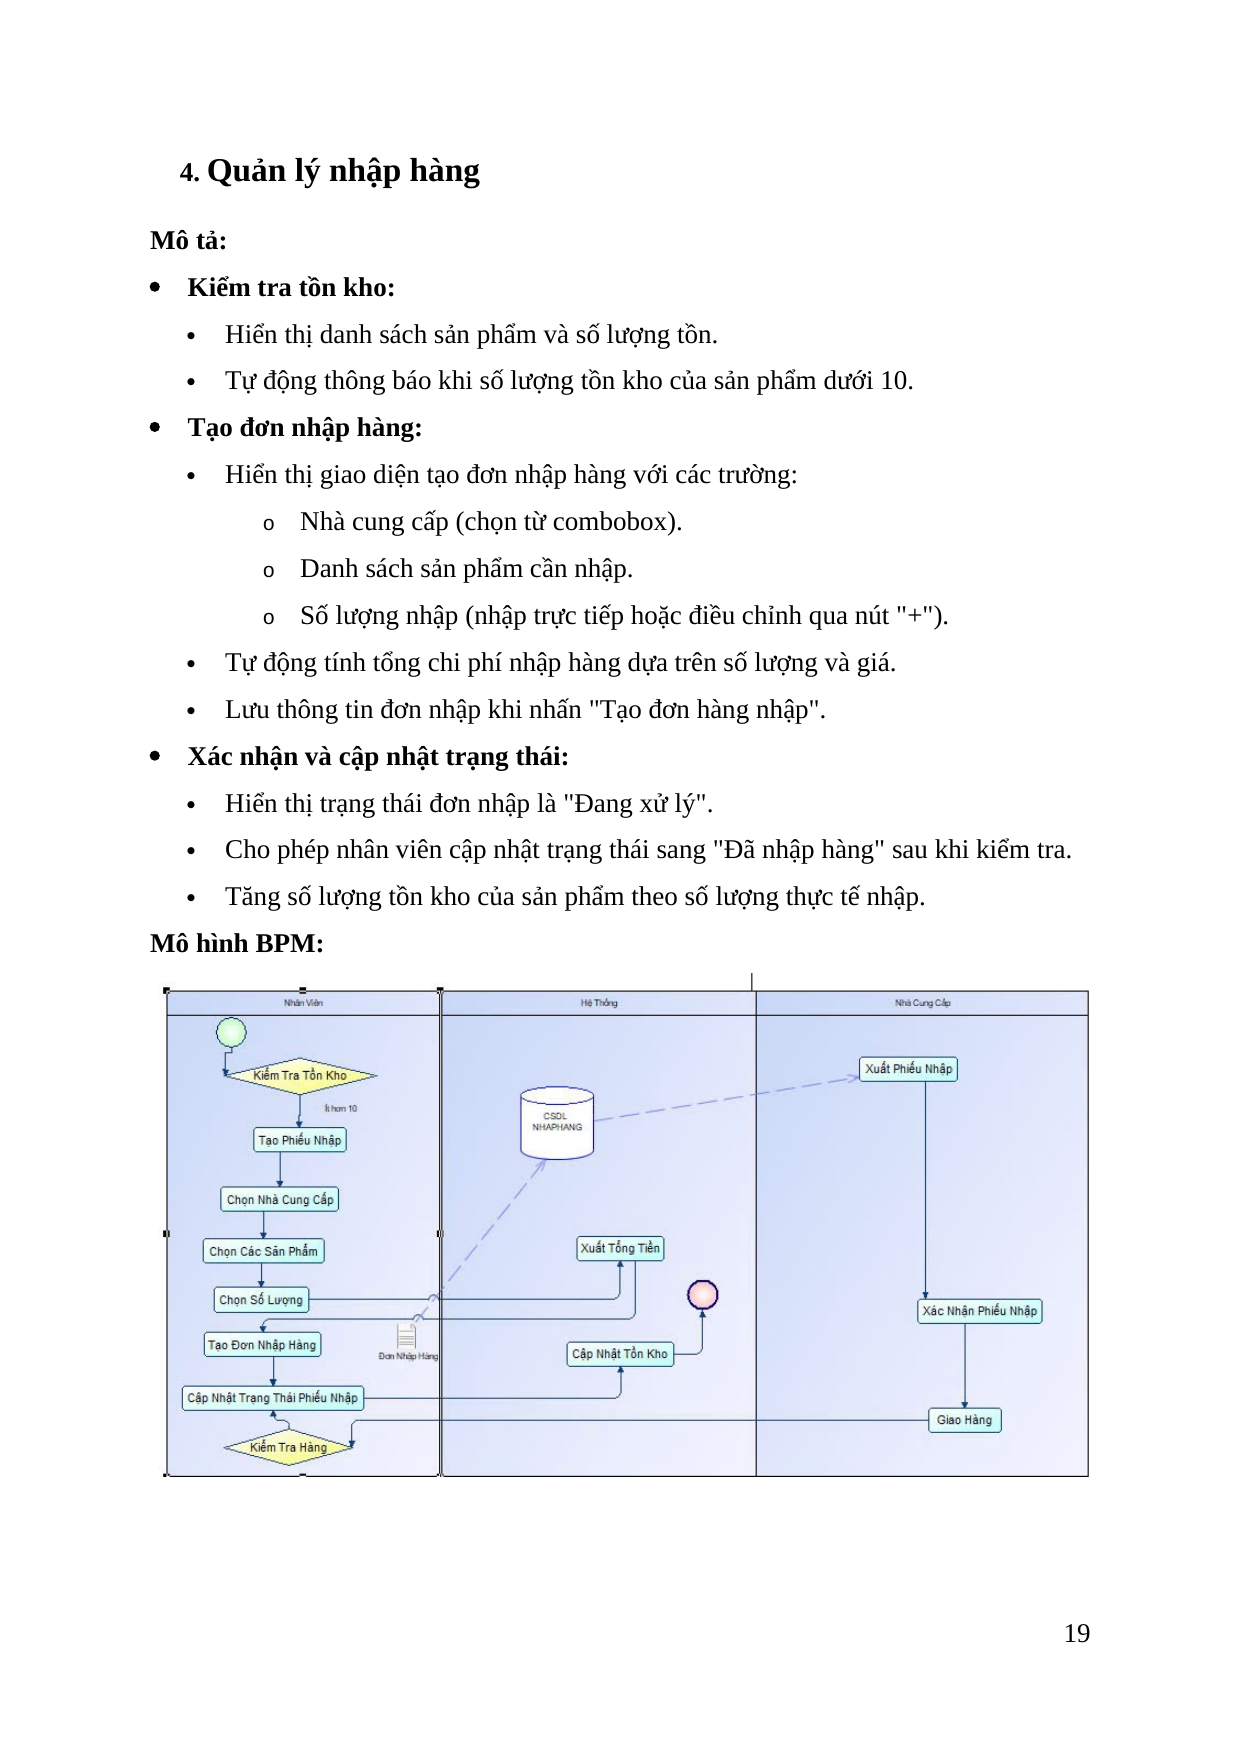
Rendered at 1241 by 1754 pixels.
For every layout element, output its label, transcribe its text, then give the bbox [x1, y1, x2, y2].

text Mô tả: [150, 224, 1090, 255]
list Nhà cung cấp (chọn từ combobox). [262, 504, 1090, 536]
list Danh sách sản phẩm cần nhập. [262, 552, 1090, 583]
picture [150, 973, 1091, 1477]
list Cho phép nhân viên cập nhật trạng thái sang "Đã nhập hàng" sau khi kiểm tra. [187, 833, 1090, 864]
text Mô hình BPM: [150, 927, 1090, 958]
list Lưu thông tin đơn nhập khi nhấn "Tạo đơn hàng nhập". [187, 693, 1090, 724]
list Tăng số lượng tồn kho của sản phẩm theo số lượng thực tế nhập. [187, 880, 1090, 911]
list Tự động thông báo khi số lượng tồn kho của sản phẩm dưới 10. [187, 364, 1090, 396]
list Tự động tính tổng chi phí nhập hàng dựa trên số lượng và giá. [187, 646, 1090, 678]
list Xác nhận và cập nhật trạng thái: [150, 740, 1090, 771]
list Hiển thị danh sách sản phẩm và số lượng tồn. [187, 318, 1090, 349]
list Hiển thị trạng thái đơn nhập là "Đang xử lý". [187, 787, 1090, 818]
list Tạo đơn nhập hàng: [150, 411, 1090, 442]
list Kiểm tra tồn kho: [150, 271, 1090, 302]
list Số lượng nhập (nhập trực tiếp hoặc điều chỉnh qua nút "+"). [262, 599, 1090, 631]
list Hiển thị giao diện tạo đơn nhập hàng với các trường: [187, 458, 1090, 489]
list Quản lý nhập hàng [150, 150, 1090, 188]
